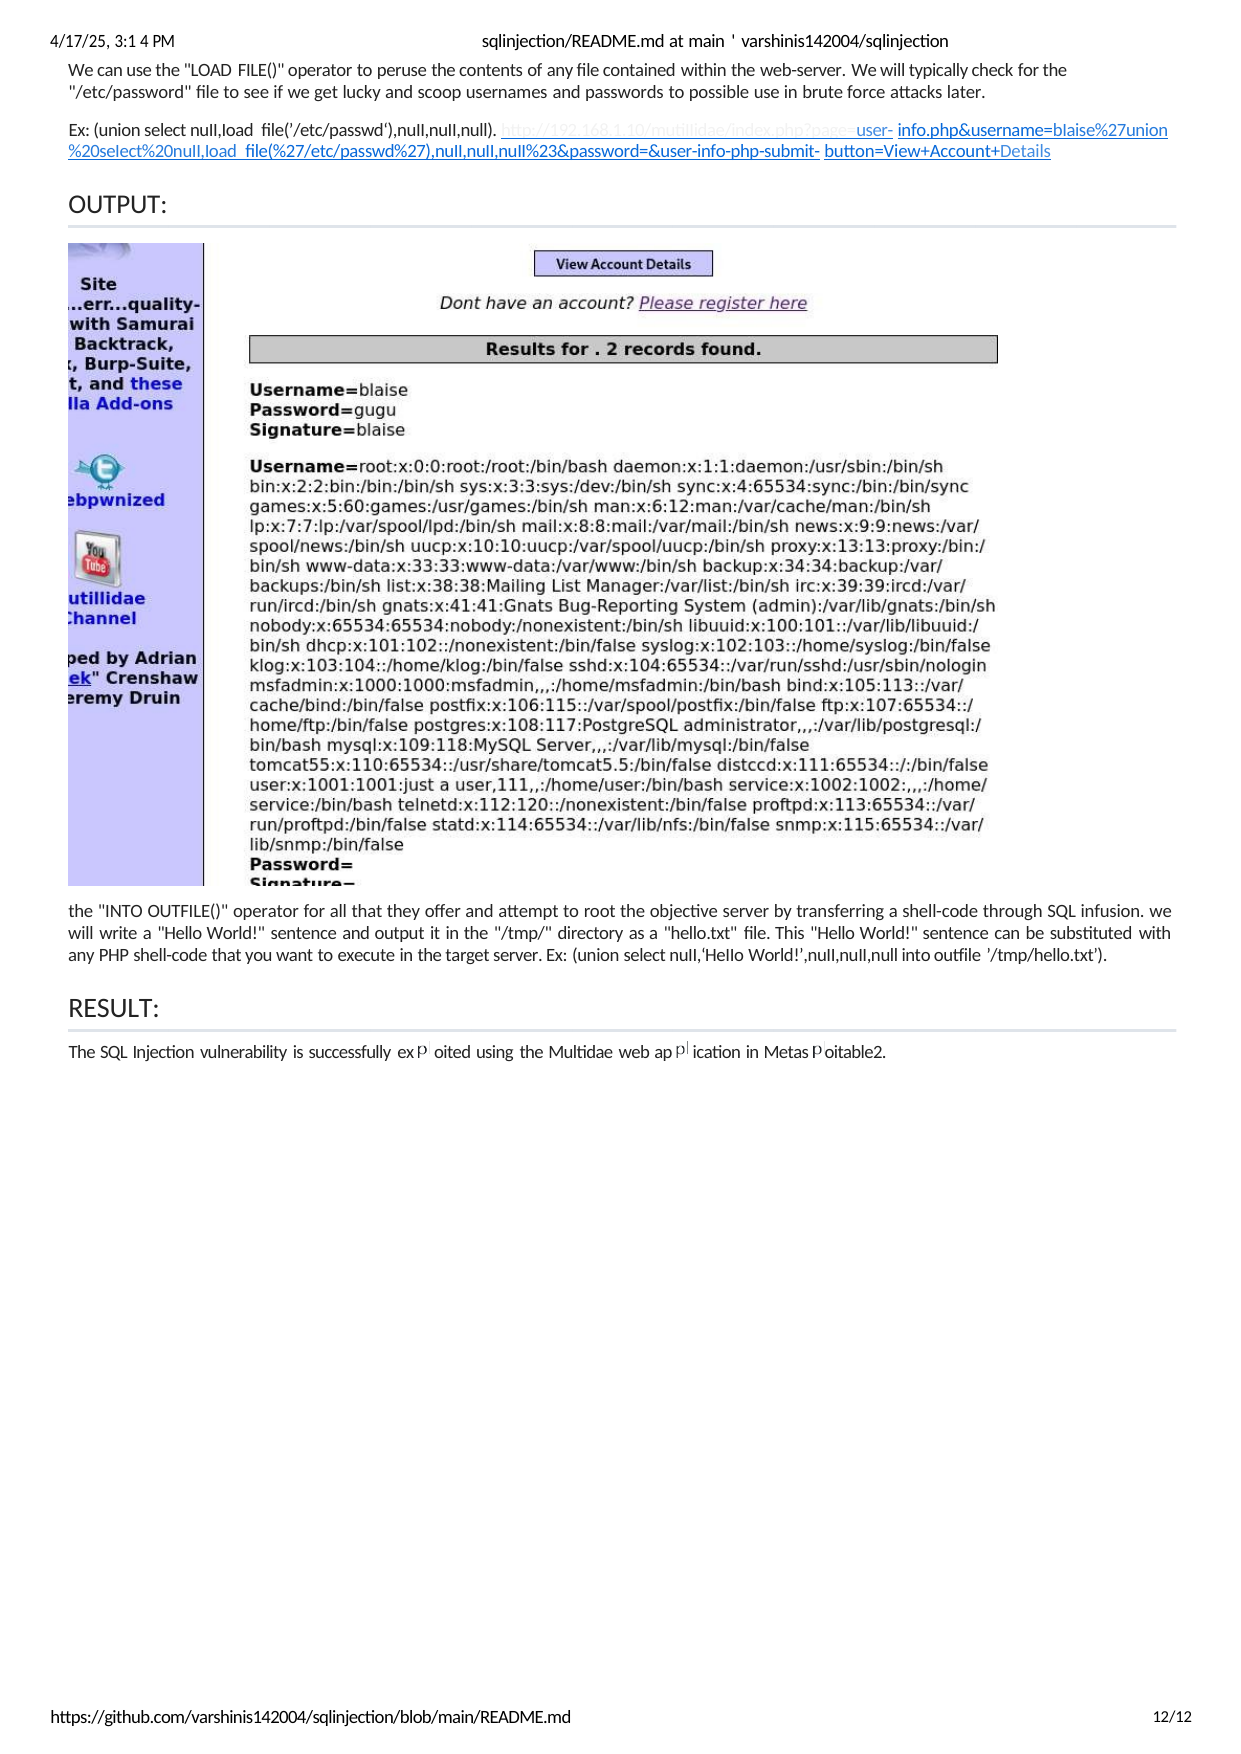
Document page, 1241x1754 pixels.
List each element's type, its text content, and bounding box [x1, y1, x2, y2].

text RESULT: [68, 989, 1203, 1024]
picture [676, 1041, 688, 1058]
picture [418, 1041, 430, 1058]
text the "INTO OUTFILE()" operator for all that they offer and attempt to root the objective server by transferring a shell-code through SQL infusion. we will write a "Hello World!" sentence and output it in the "/tmp/" directory as a "hello.txt" file. This "Hello World!" sentence can be substituted with any PHP shell-code that you want to execute in the target server. Ex: (union select nuII,‘HeIIo World!’,nuII,nuII,null into outfile ’/tmp/hello.txt’). [68, 257, 1172, 966]
picture [813, 1041, 825, 1058]
text We can use the "LOAD FILE()" operator to peruse the contents of any file contained within the web-server. We will typically check for the "/etc/password" file to see if we get lucky and scoop usernames and passwords to possible use in brute force attacks later. [68, 59, 1168, 103]
text OUTPUT: [68, 187, 1203, 220]
text Ex: (union select nuII,Ioad file(’/etc/passwd‘),nuII,nuII,null). http://192.168.1.10/mutiIIidae/index.php?page=user- info.php&username=bIaise%27union%20seIect%20nuII,Ioad file(%27/etc/passwd%27),nuII,nuII,nuII%23&password=&user-info-php-submit- button=View+Account+Details [68, 119, 1203, 162]
text The SQL Injection vulnerability is successfully ex oited using the Multidae web ap ication in Metas oitable2. [68, 1040, 1203, 1063]
picture [68, 243, 998, 257]
